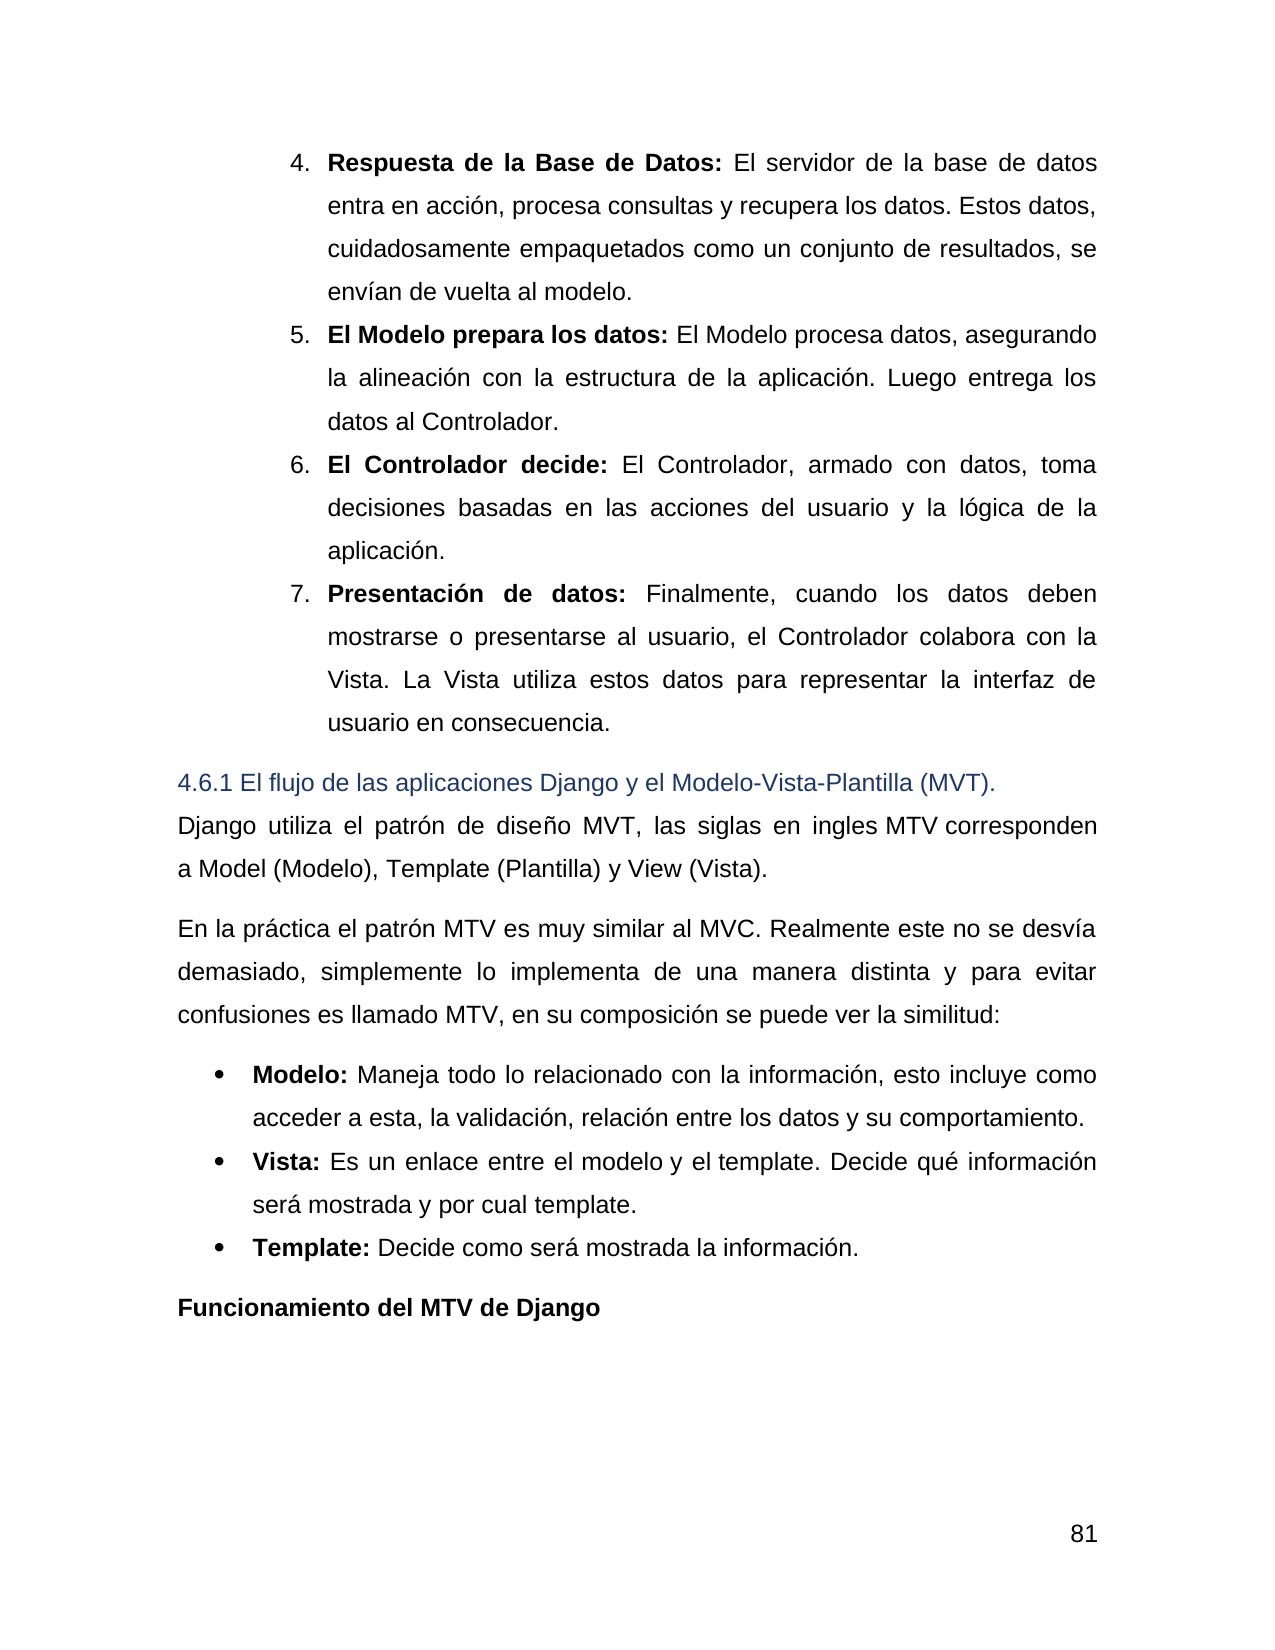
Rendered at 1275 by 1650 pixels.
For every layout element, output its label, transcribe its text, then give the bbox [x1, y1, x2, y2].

list El Modelo prepara los datos: El Modelo procesa datos, asegurando la alineación con la estructura de la aplicación. Luego entrega los datos al Controlador. [290, 320, 1098, 435]
text Django utiliza el patrón de diseño MVT, las siglas en ingles MTV corresponden a Model (Modelo), Template (Plantilla) y View (Vista). [177, 811, 1098, 883]
list Respuesta de la Base de Datos: El servidor de la base de datos entra en acción, procesa consultas y recupera los datos. Estos datos, cuidadosamente empaquetados como un conjunto de resultados, se envían de vuelta al modelo. [290, 148, 1098, 306]
text En la práctica el patrón MTV es muy similar al MVC. Realmente este no se desvía demasiado, simplemente lo implementa de una manera distinta y para evitar confusiones es llamado MTV, en su composición se puede ver la similitud: [177, 914, 1098, 1029]
subtitle 4.6.1 El flujo de las aplicaciones Django y el Modelo-Vista-Plantilla (MVT). [177, 768, 1098, 797]
list Presentación de datos: Finalmente, cuando los datos deben mostrarse o presentarse al usuario, el Controlador colabora con la Vista. La Vista utiliza estos datos para representar la interfaz de usuario en consecuencia. [290, 579, 1098, 737]
list Template: Decide como será mostrada la información. [215, 1233, 1098, 1262]
text Funcionamiento del MTV de Django [177, 1293, 1098, 1322]
list El Controlador decide: El Controlador, armado con datos, toma decisiones basadas en las acciones del usuario y la lógica de la aplicación. [290, 449, 1098, 564]
list Vista: Es un enlace entre el modelo y el template. Decide qué información será mostrada y por cual template. [215, 1147, 1098, 1218]
list Modelo: Maneja todo lo relacionado con la información, esto incluye como acceder a esta, la validación, relación entre los datos y su comportamiento. [215, 1060, 1098, 1132]
